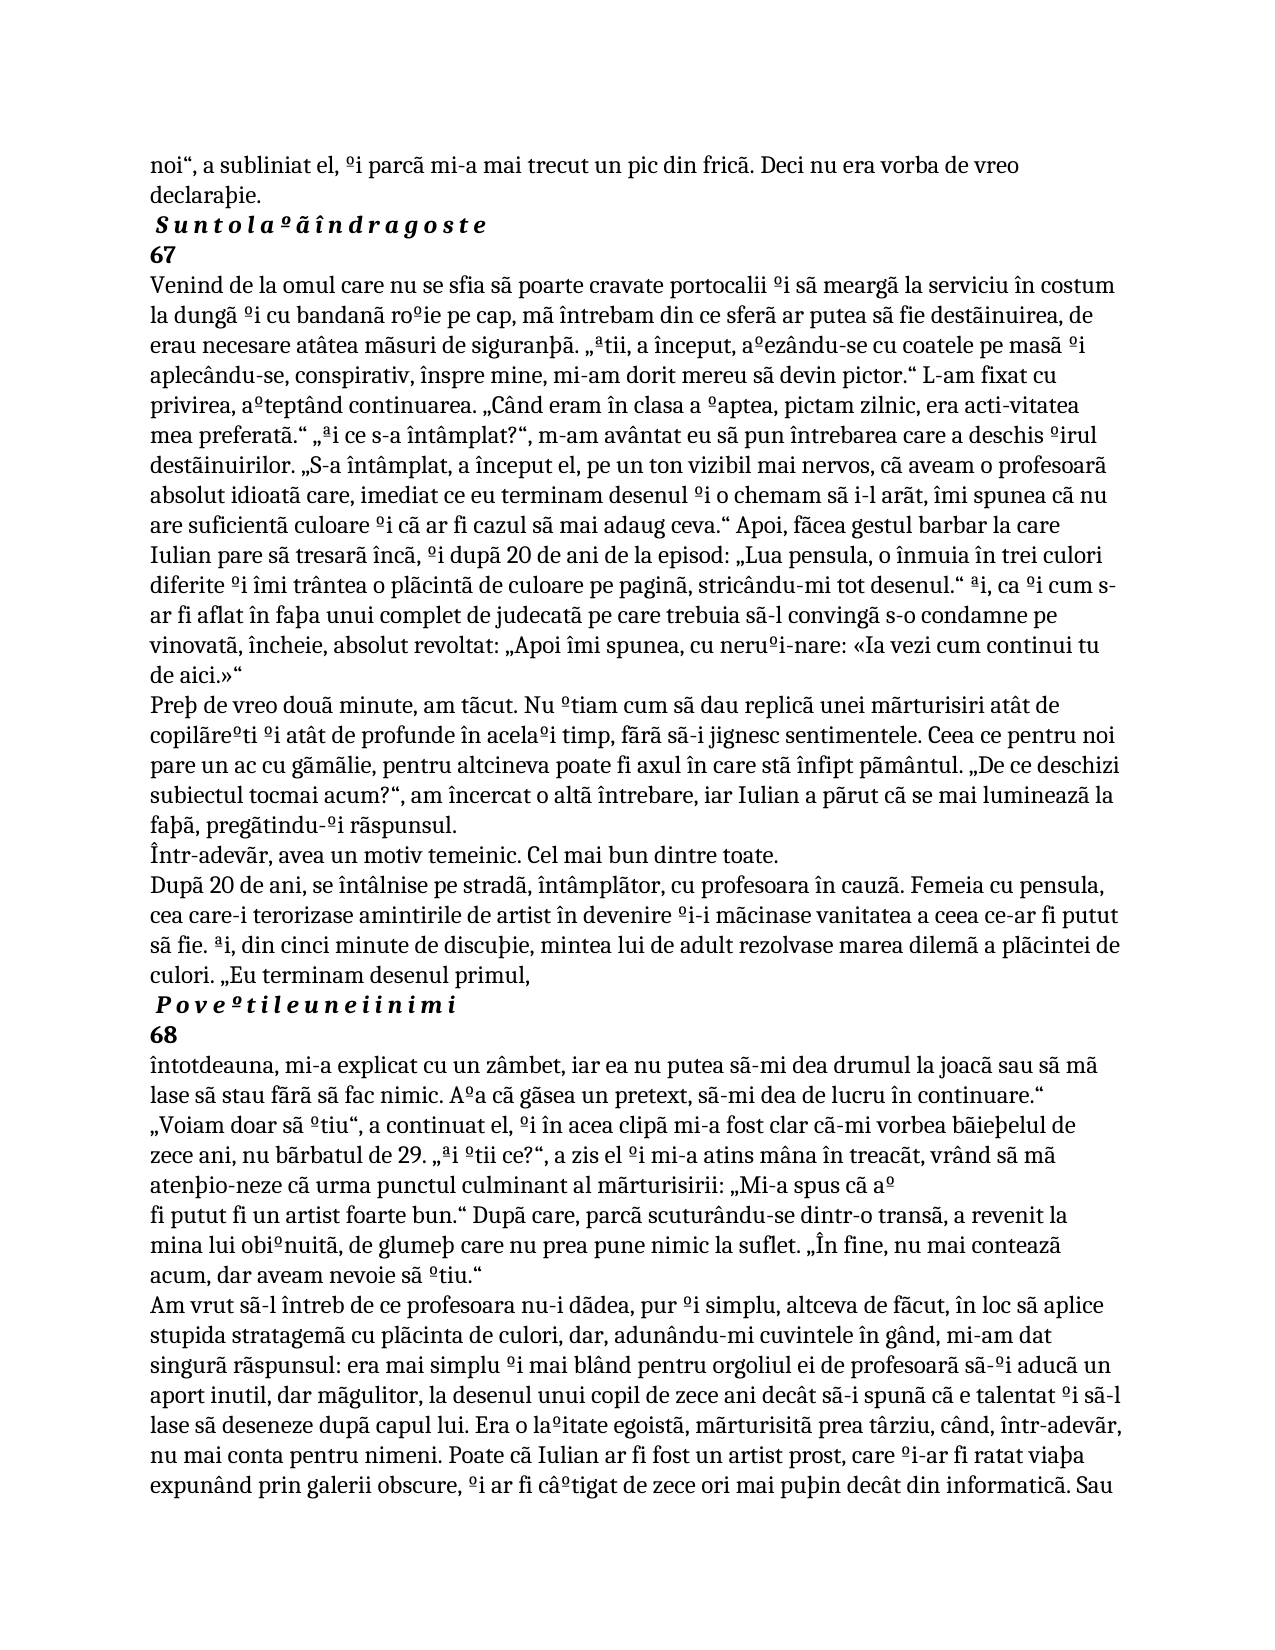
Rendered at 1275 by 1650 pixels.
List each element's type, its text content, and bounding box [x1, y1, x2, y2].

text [150, 1290, 1125, 1500]
text Venind de la omul care nu se sfia sã poarte cravate portocalii ºi sã meargã la serviciu în costum la dungã ºi cu bandanã roºie pe cap, mã întrebam din ce sferã ar putea sã fie destãinuirea, de erau necesare atâtea mãsuri de siguranþã. „ªtii, a început, aºezându-se cu coatele pe masã ºi aplecându-se, conspirativ, înspre mine, mi-am dorit mereu sã devin pictor.“ L-am fixat cu privirea, aºteptând continuarea. „Când eram în clasa a ºaptea, pictam zilnic, era acti-vitatea mea preferatã.“ „ªi ce s-a întâmplat?“, m-am avântat eu sã pun întrebarea care a deschis ºirul destãinuirilor. „S-a întâmplat, a început el, pe un ton vizibil mai nervos, cã aveam o profesoarã absolut idioatã care, imediat ce eu terminam desenul ºi o chemam sã i-l arãt, îmi spunea cã nu are suficientã culoare ºi cã ar fi cazul sã mai adaug ceva.“ Apoi, fãcea gestul barbar la care Iulian pare sã tresarã încã, ºi dupã 20 de ani de la episod: „Lua pensula, o înmuia în trei culori diferite ºi îmi trântea o plãcintã de culoare pe paginã, stricându-mi tot desenul.“ ªi, ca ºi cum s-ar fi aflat în faþa unui complet de judecatã pe care trebuia sã-l convingã s-o condamne pe vinovatã, încheie, absolut revoltat: „Apoi îmi spunea, cu neruºi-nare: «Ia vezi cum continui tu de aici.»“ [150, 270, 1125, 690]
text 67 [150, 240, 1125, 270]
text „Voiam doar sã ºtiu“, a continuat el, ºi în acea clipã mi-a fost clar cã-mi vorbea bãieþelul de zece ani, nu bãrbatul de 29. „ªi ºtii ce?“, a zis el ºi mi-a atins mâna în treacãt, vrând sã mã atenþio-neze cã urma punctul culminant al mãrturisirii: „Mi-a spus cã aº [150, 1110, 1125, 1200]
text Într-adevãr, avea un motiv temeinic. Cel mai bun dintre toate. [150, 840, 1125, 870]
text S u n t o l a º ã î n d r a g o s t e [150, 210, 1125, 240]
text fi putut fi un artist foarte bun.“ Dupã care, parcã scuturându-se dintr-o transã, a revenit la mina lui obiºnuitã, de glumeþ care nu prea pune nimic la suflet. „În fine, nu mai conteazã acum, dar aveam nevoie sã ºtiu.“ [150, 1200, 1125, 1290]
text întotdeauna, mi-a explicat cu un zâmbet, iar ea nu putea sã-mi dea drumul la joacã sau sã mã lase sã stau fãrã sã fac nimic. Aºa cã gãsea un pretext, sã-mi dea de lucru în continuare.“ [150, 1050, 1125, 1110]
text P o v e º t i l e u n e i i n i m i [150, 990, 1125, 1020]
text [150, 150, 1125, 210]
text Preþ de vreo douã minute, am tãcut. Nu ºtiam cum sã dau replicã unei mãrturisiri atât de copilãreºti ºi atât de profunde în acelaºi timp, fãrã sã-i jignesc sentimentele. Ceea ce pentru noi pare un ac cu gãmãlie, pentru altcineva poate fi axul în care stã înfipt pãmântul. „De ce deschizi subiectul tocmai acum?“, am încercat o altã întrebare, iar Iulian a pãrut cã se mai lumineazã la faþã, pregãtindu-ºi rãspunsul. [150, 690, 1125, 840]
text 68 [150, 1020, 1125, 1050]
text Dupã 20 de ani, se întâlnise pe stradã, întâmplãtor, cu profesoara în cauzã. Femeia cu pensula, cea care-i terorizase amintirile de artist în devenire ºi-i mãcinase vanitatea a ceea ce-ar fi putut sã fie. ªi, din cinci minute de discuþie, mintea lui de adult rezolvase marea dilemã a plãcintei de culori. „Eu terminam desenul primul, [150, 870, 1125, 990]
